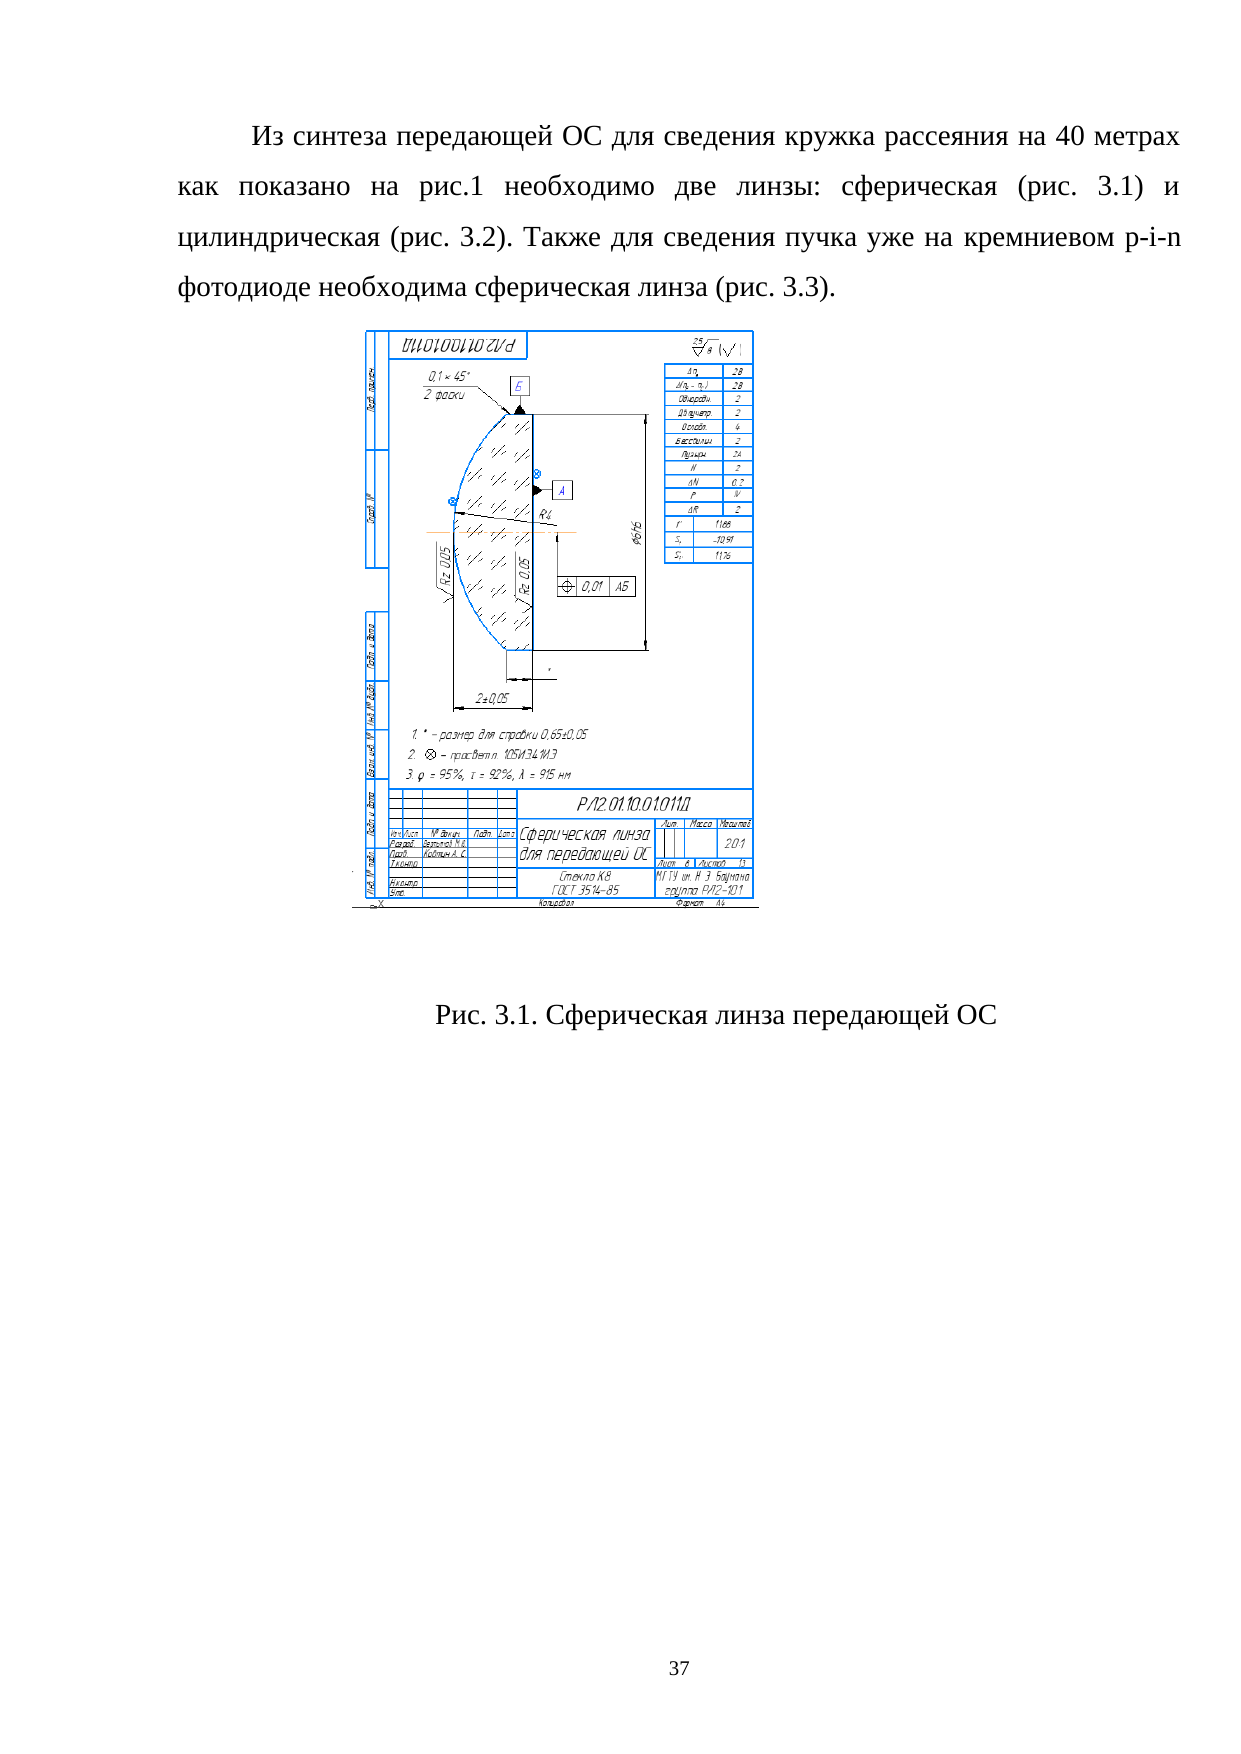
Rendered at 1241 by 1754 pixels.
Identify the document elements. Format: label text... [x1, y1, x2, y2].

text Рис. 3.1. Сферическая линза передающей ОС [177, 997, 1181, 1031]
text Из синтеза передающей ОС для сведения кружка рассеяния на 40 метрах как показано на рис.1 необходимо две линзы: сферическая (рис. 3.1) и цилиндрическая (рис. 3.2). Также для сведения пучка уже на кремниевом p-i-n фотодиоде необходима сферическая линза (рис. 3.3). [177, 118, 1181, 303]
picture [352, 325, 759, 909]
